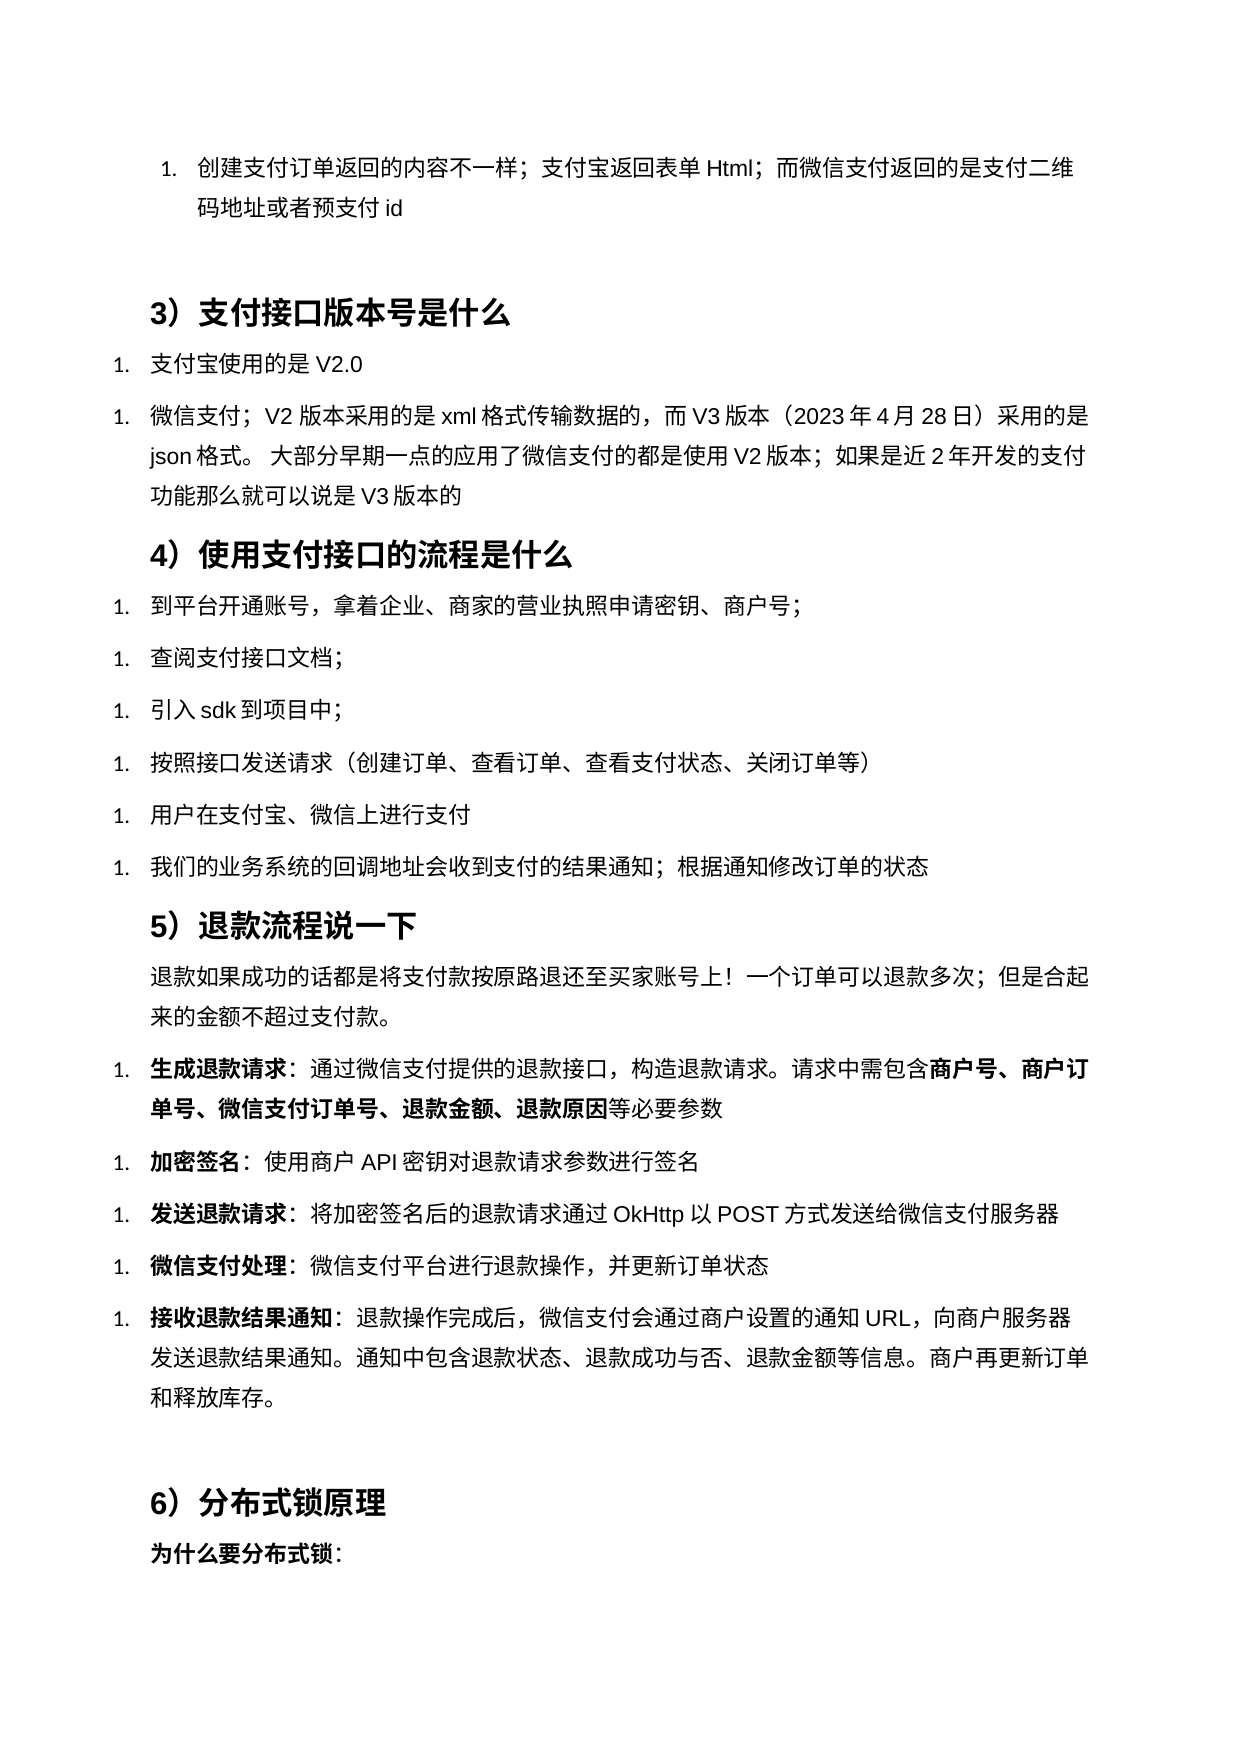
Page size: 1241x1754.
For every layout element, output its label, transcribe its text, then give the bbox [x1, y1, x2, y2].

list 引入sdk到项目中； [112, 692, 1090, 726]
list 到平台开通账号，拿着企业、商家的营业执照申请密钥、商户号； [112, 588, 1090, 621]
list 支付宝使用的是 V2.0 [112, 346, 1090, 379]
list 加密签名：使用商户API密钥对退款请求参数进行签名 [112, 1143, 1090, 1177]
list 创建支付订单返回的内容不一样；支付宝返回表单Html；而微信支付返回的是支付二维码地址或者预支付id [160, 150, 1090, 223]
list 生成退款请求：通过微信支付提供的退款接口，构造退款请求。请求中需包含商户号、商户订单号、微信支付订单号、退款金额、退款原因等必要参数 [112, 1051, 1090, 1124]
list 用户在支付宝、微信上进行支付 [112, 797, 1090, 830]
list 微信支付；V2 版本采用的是xml格式传输数据的，而V3版本（2023年4月28日）采用的是json格式。 大部分早期一点的应用了微信支付的都是使用V2版本；如果是近2年开发的支付功能那么就可以说是V3版本的 [112, 398, 1090, 511]
list 我们的业务系统的回调地址会收到支付的结果通知；根据通知修改订单的状态 [112, 849, 1090, 882]
list 微信支付处理：微信支付平台进行退款操作，并更新订单状态 [112, 1248, 1090, 1281]
text 为什么要分布式锁： [150, 1536, 1090, 1569]
list 按照接口发送请求（创建订单、查看订单、查看支付状态、关闭订单等） [112, 744, 1090, 778]
list 接收退款结果通知：退款操作完成后，微信支付会通过商户设置的通知URL，向商户服务器发送退款结果通知。通知中包含退款状态、退款成功与否、退款金额等信息。商户再更新订单和释放库存。 [112, 1300, 1090, 1413]
list 发送退款请求：将加密签名后的退款请求通过OkHttp以 POST方式发送给微信支付服务器 [112, 1196, 1090, 1229]
list 查阅支付接口文档； [112, 640, 1090, 673]
text 退款如果成功的话都是将支付款按原路退还至买家账号上！一个订单可以退款多次；但是合起来的金额不超过支付款。 [150, 959, 1090, 1032]
